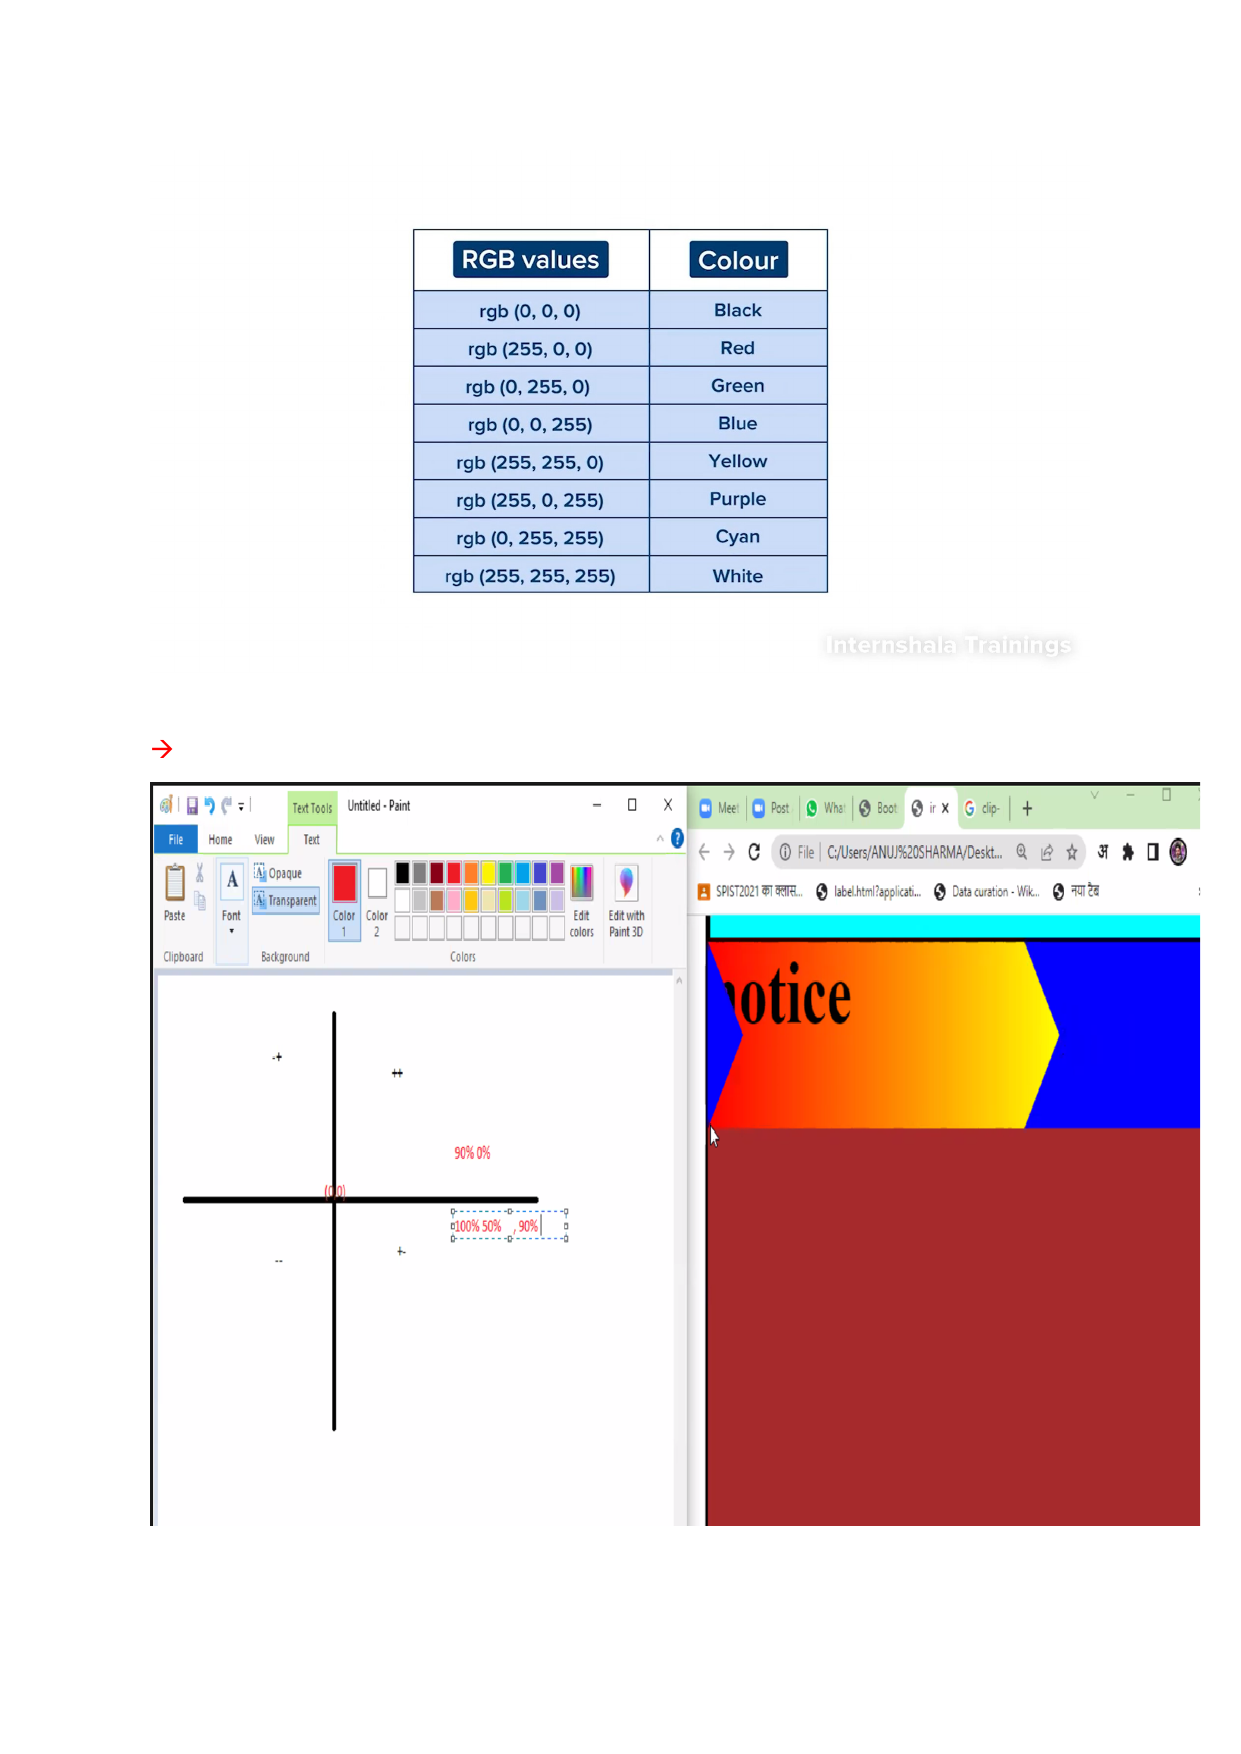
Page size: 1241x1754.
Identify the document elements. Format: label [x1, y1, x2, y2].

picture [150, 150, 1091, 673]
picture [150, 782, 1200, 1526]
